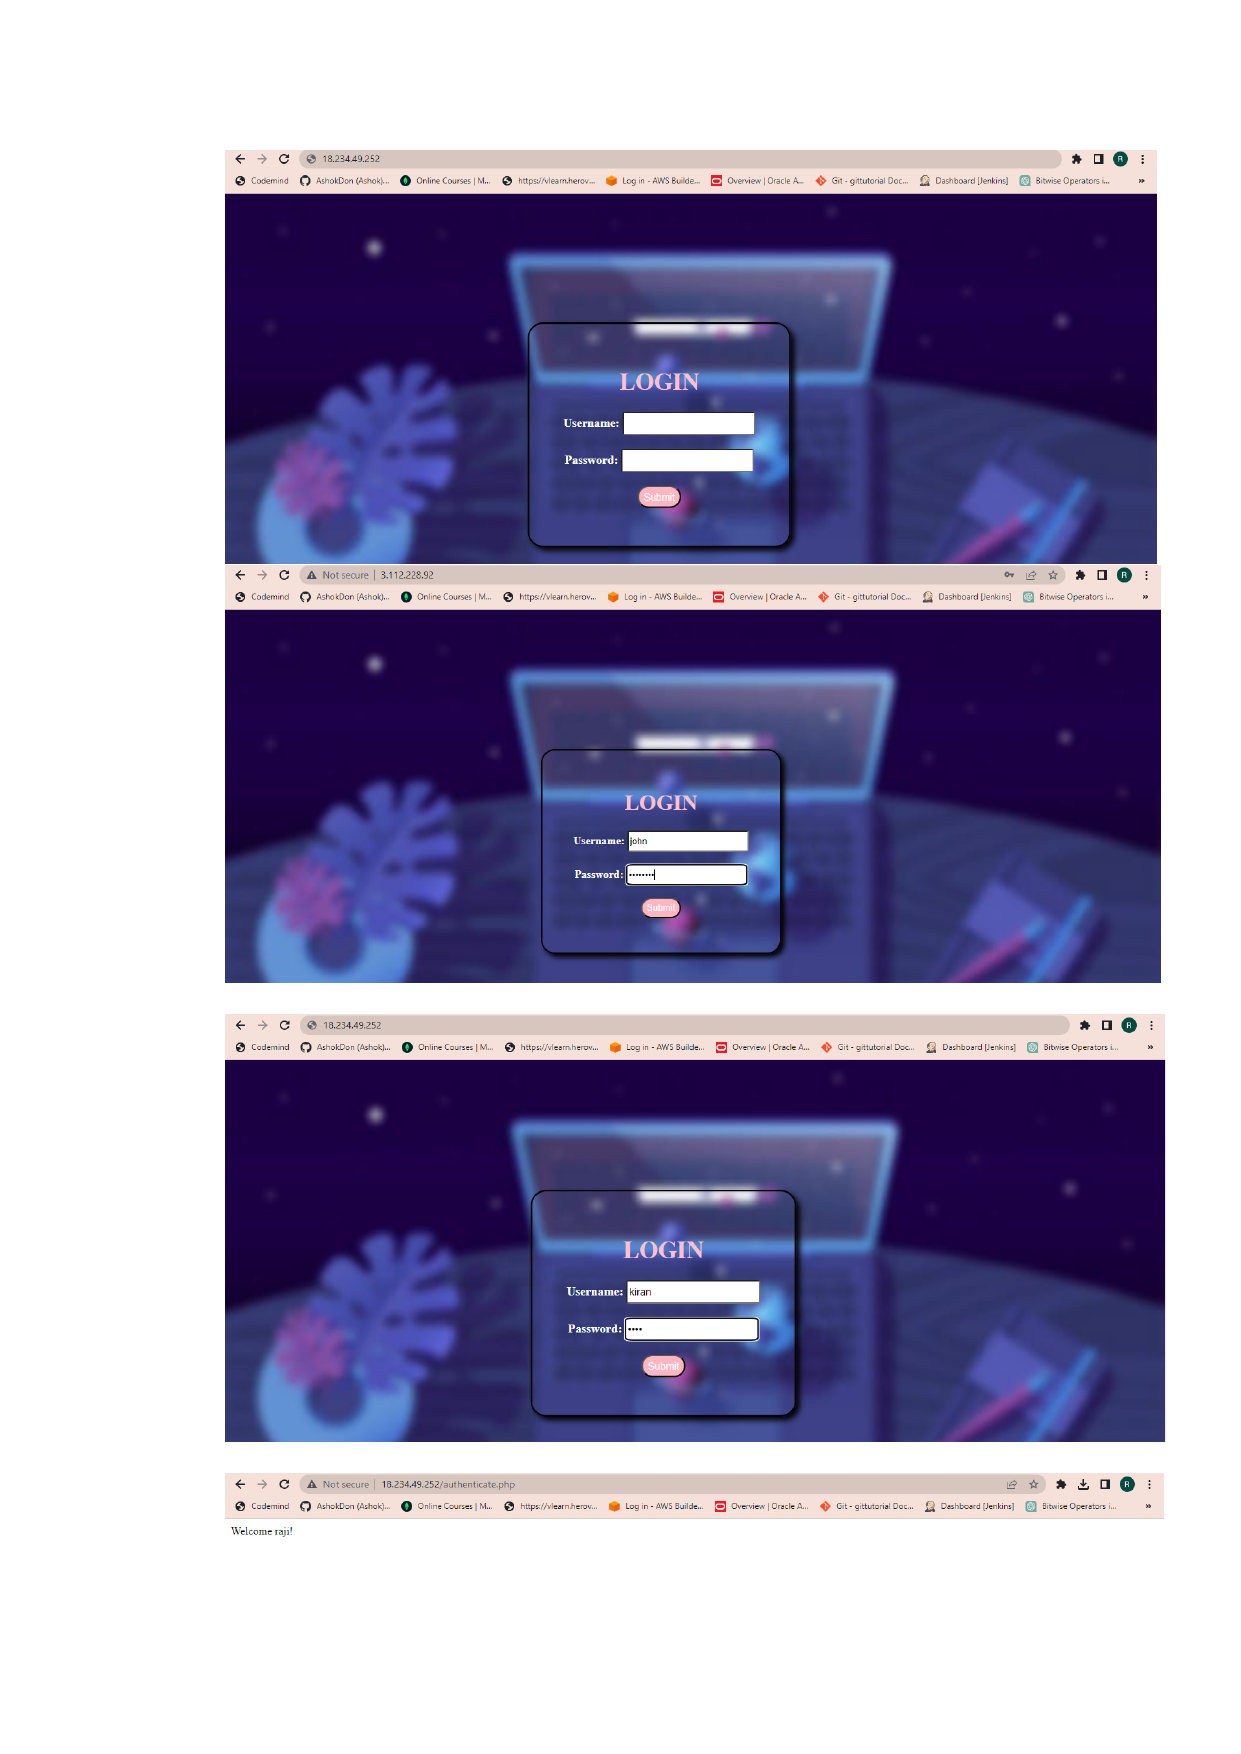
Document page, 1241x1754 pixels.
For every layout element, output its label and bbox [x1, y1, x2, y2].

picture [225, 1014, 1166, 1442]
picture [225, 1473, 1164, 1592]
picture [225, 565, 1161, 983]
picture [225, 150, 1158, 564]
